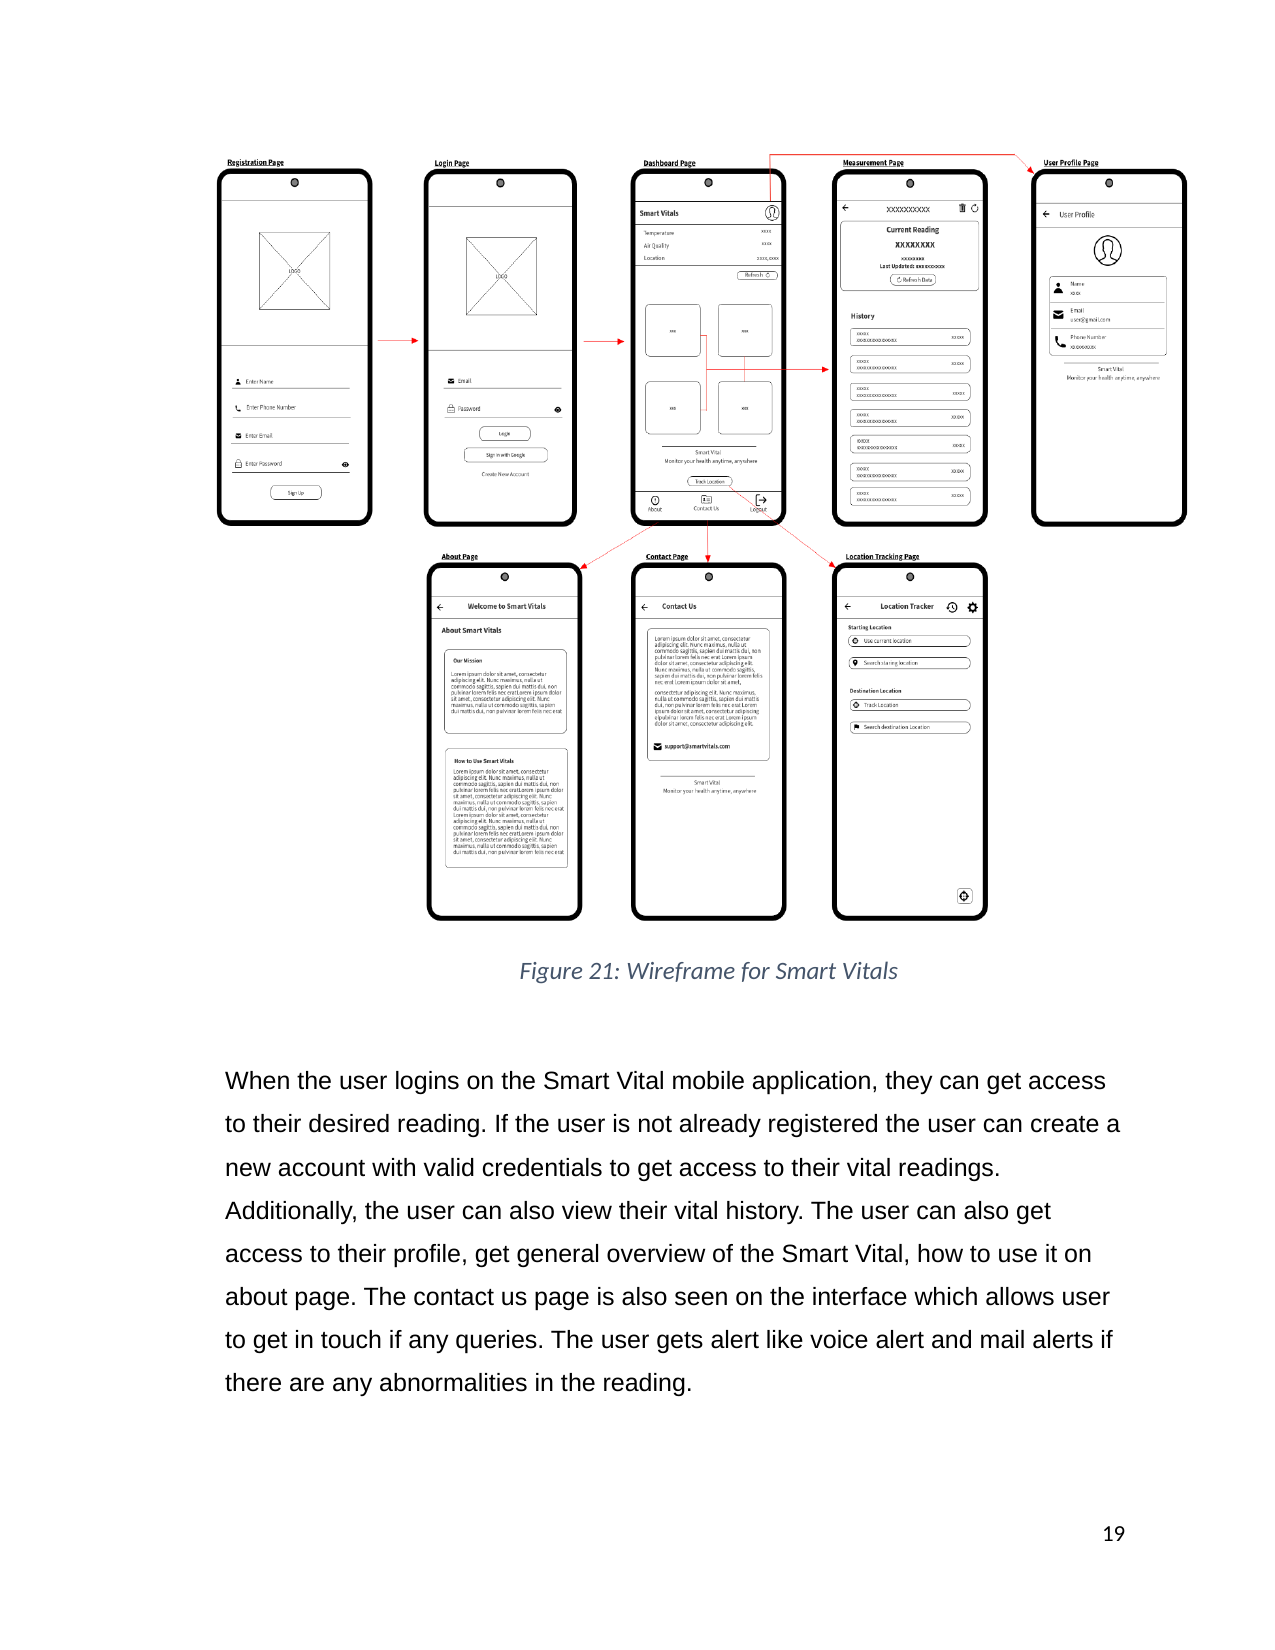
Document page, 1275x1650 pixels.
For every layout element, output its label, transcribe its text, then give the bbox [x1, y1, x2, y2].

picture [196, 150, 1226, 925]
text Figure 21: Wireframe for Smart Vitals [225, 955, 1125, 986]
text When the user logins on the Smart Vital mobile application, they can get access to their desired reading. If the user is not already registered the user can create a new account with valid credentials to get access to their vital readings. Additionally, the user can also view their vital history. The user can also get access to their profile, get general overview of the Smart Vital, how to use it on about page. The contact us page is also seen on the interface which allows user to get in touch if any queries. The user gets alert like voice alert and mail alerts if there are any abnormalities in the reading. [225, 1066, 1125, 1397]
